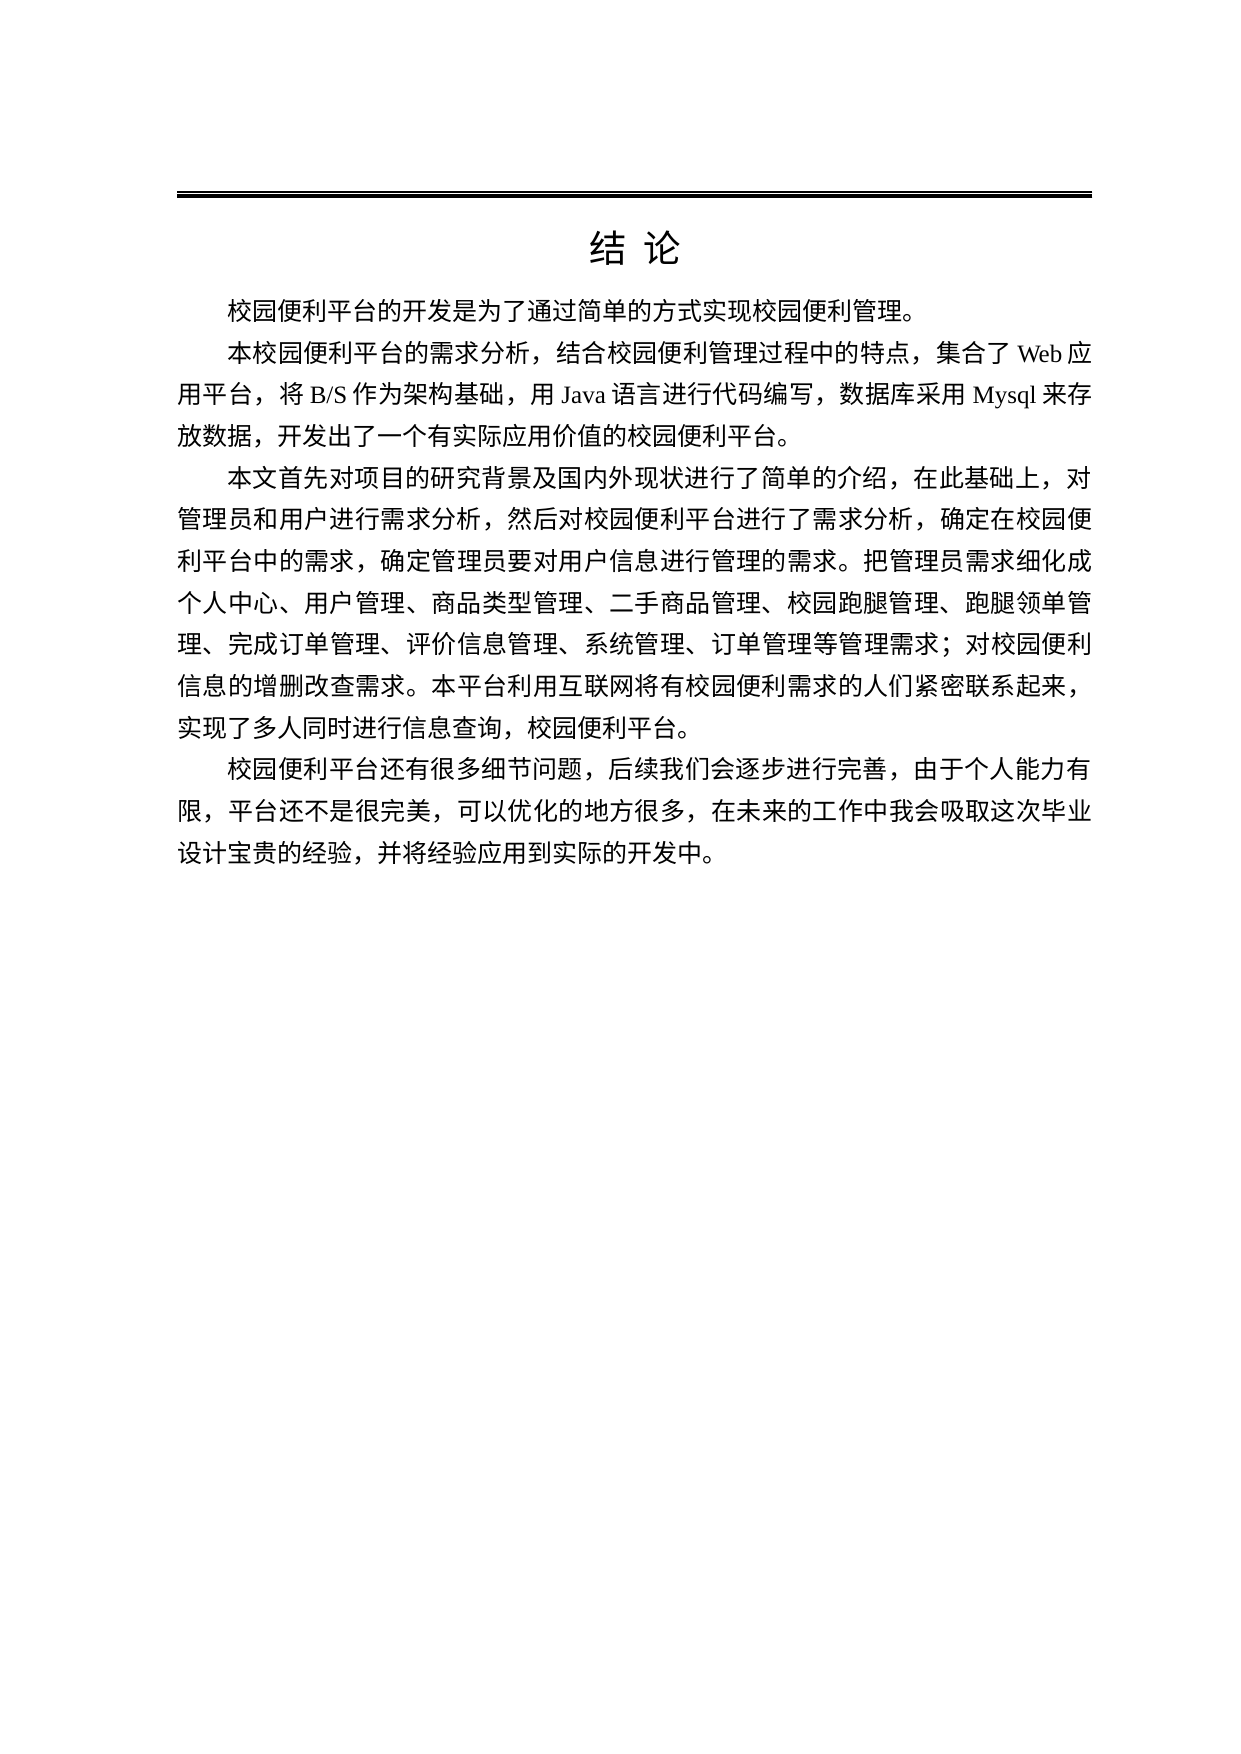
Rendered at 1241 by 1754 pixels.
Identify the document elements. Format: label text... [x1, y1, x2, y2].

text 校园便利平台的开发是为了通过简单的方式实现校园便利管理。 [177, 286, 1092, 328]
text 本文首先对项目的研究背景及国内外现状进行了简单的介绍，在此基础上，对管理员和用户进行需求分析，然后对校园便利平台进行了需求分析，确定在校园便利平台中的需求，确定管理员要对用户信息进行管理的需求。把管理员需求细化成个人中心、用户管理、商品类型管理、二手商品管理、校园跑腿管理、跑腿领单管理、完成订单管理、评价信息管理、系统管理、订单管理等管理需求；对校园便利信息的增删改查需求。本平台利用互联网将有校园便利需求的人们紧密联系起来，实现了多人同时进行信息查询，校园便利平台。 [177, 453, 1092, 744]
subtitle 结 论 [177, 219, 1092, 273]
text 本校园便利平台的需求分析，结合校园便利管理过程中的特点，集合了Web应用平台，将B/S作为架构基础，用Java语言进行代码编写，数据库采用Mysql来存放数据，开发出了一个有实际应用价值的校园便利平台。 [177, 328, 1092, 453]
text 校园便利平台还有很多细节问题，后续我们会逐步进行完善，由于个人能力有限，平台还不是很完美，可以优化的地方很多，在未来的工作中我会吸取这次毕业设计宝贵的经验，并将经验应用到实际的开发中。 [177, 744, 1092, 869]
